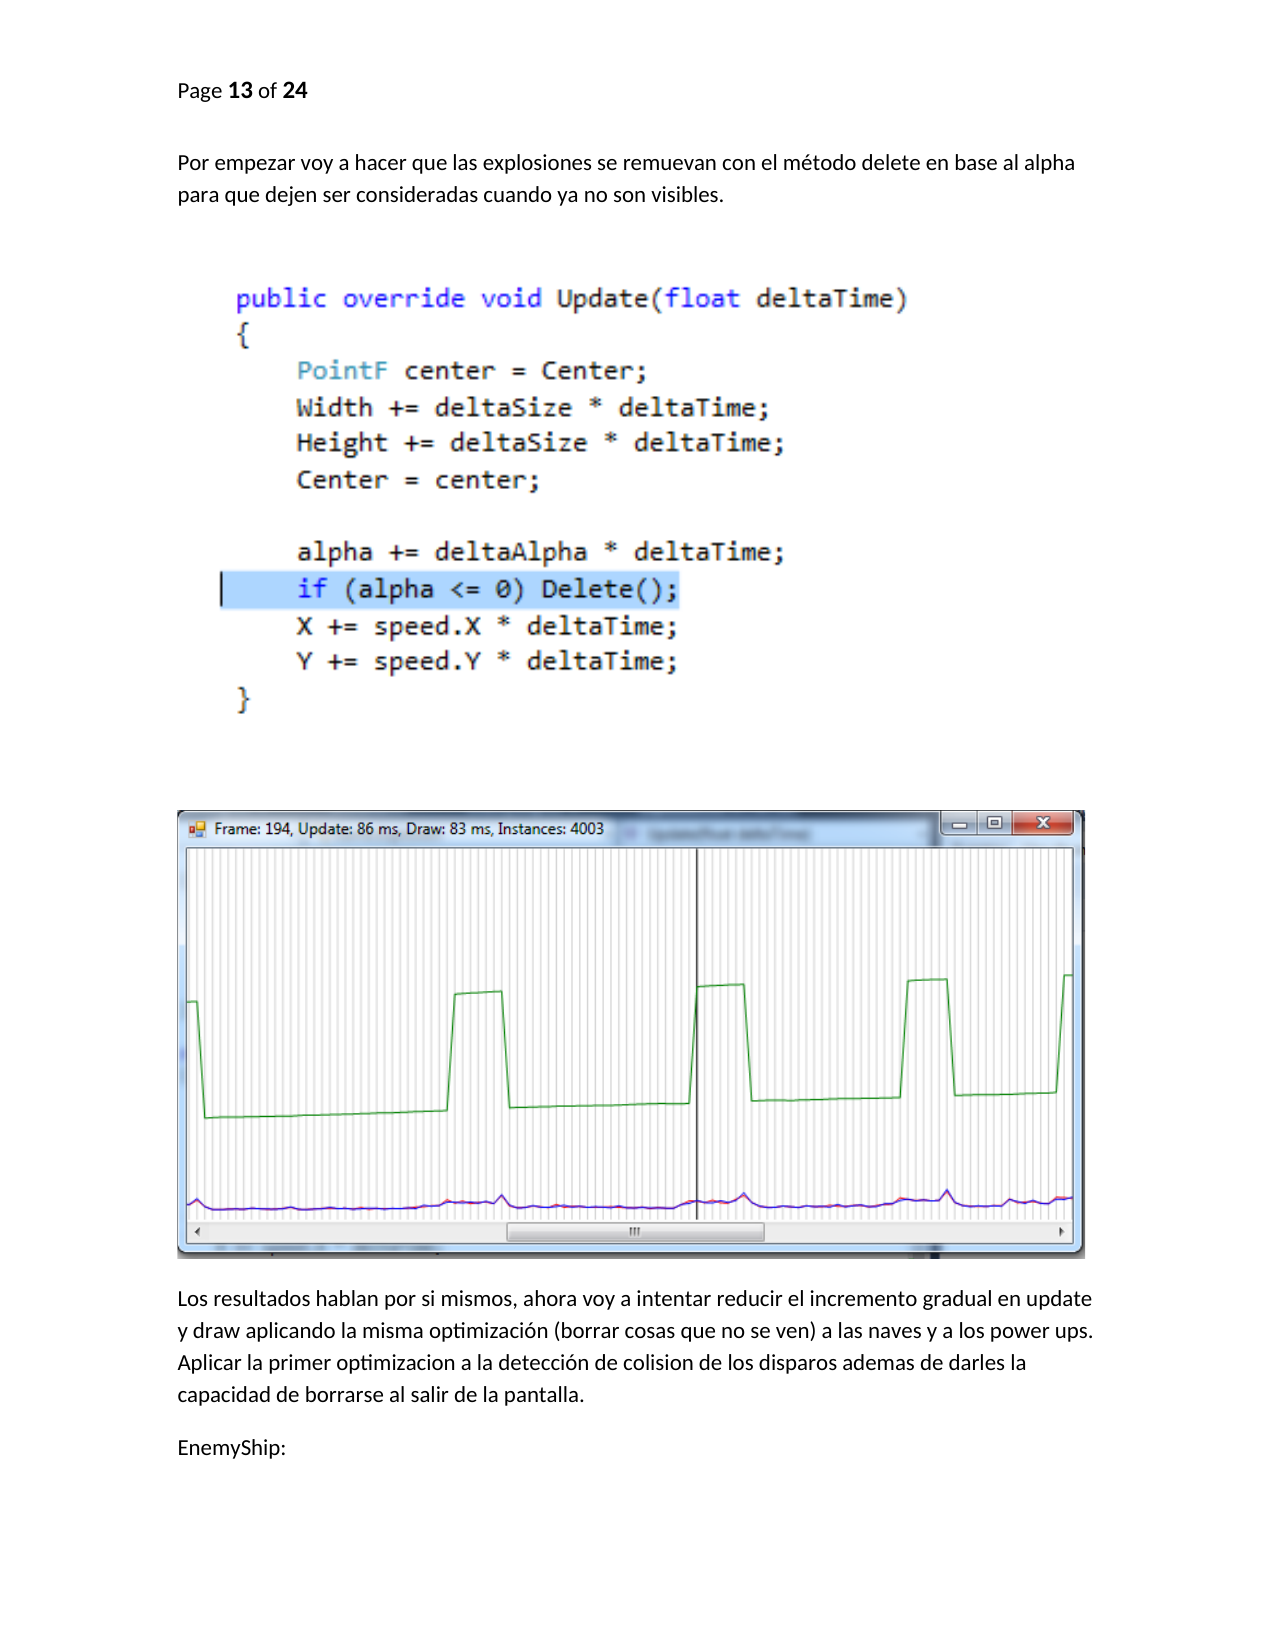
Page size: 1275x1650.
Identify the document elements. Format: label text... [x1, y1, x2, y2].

text Por empezar voy a hacer que las explosiones se remuevan con el método delete en base al alpha para que dejen ser consideradas cuando ya no son visibles. [177, 148, 1098, 208]
text Los resultados hablan por si mismos, ahora voy a intentar reducir el incremento gradual en update y draw aplicando la misma optimización a las naves y a los power ups a la detección de colision de los disparos ademas de darles la capacidad de borrarse al salir de la pantalla. [177, 1284, 1098, 1408]
picture [177, 810, 1086, 1259]
picture [177, 285, 995, 733]
